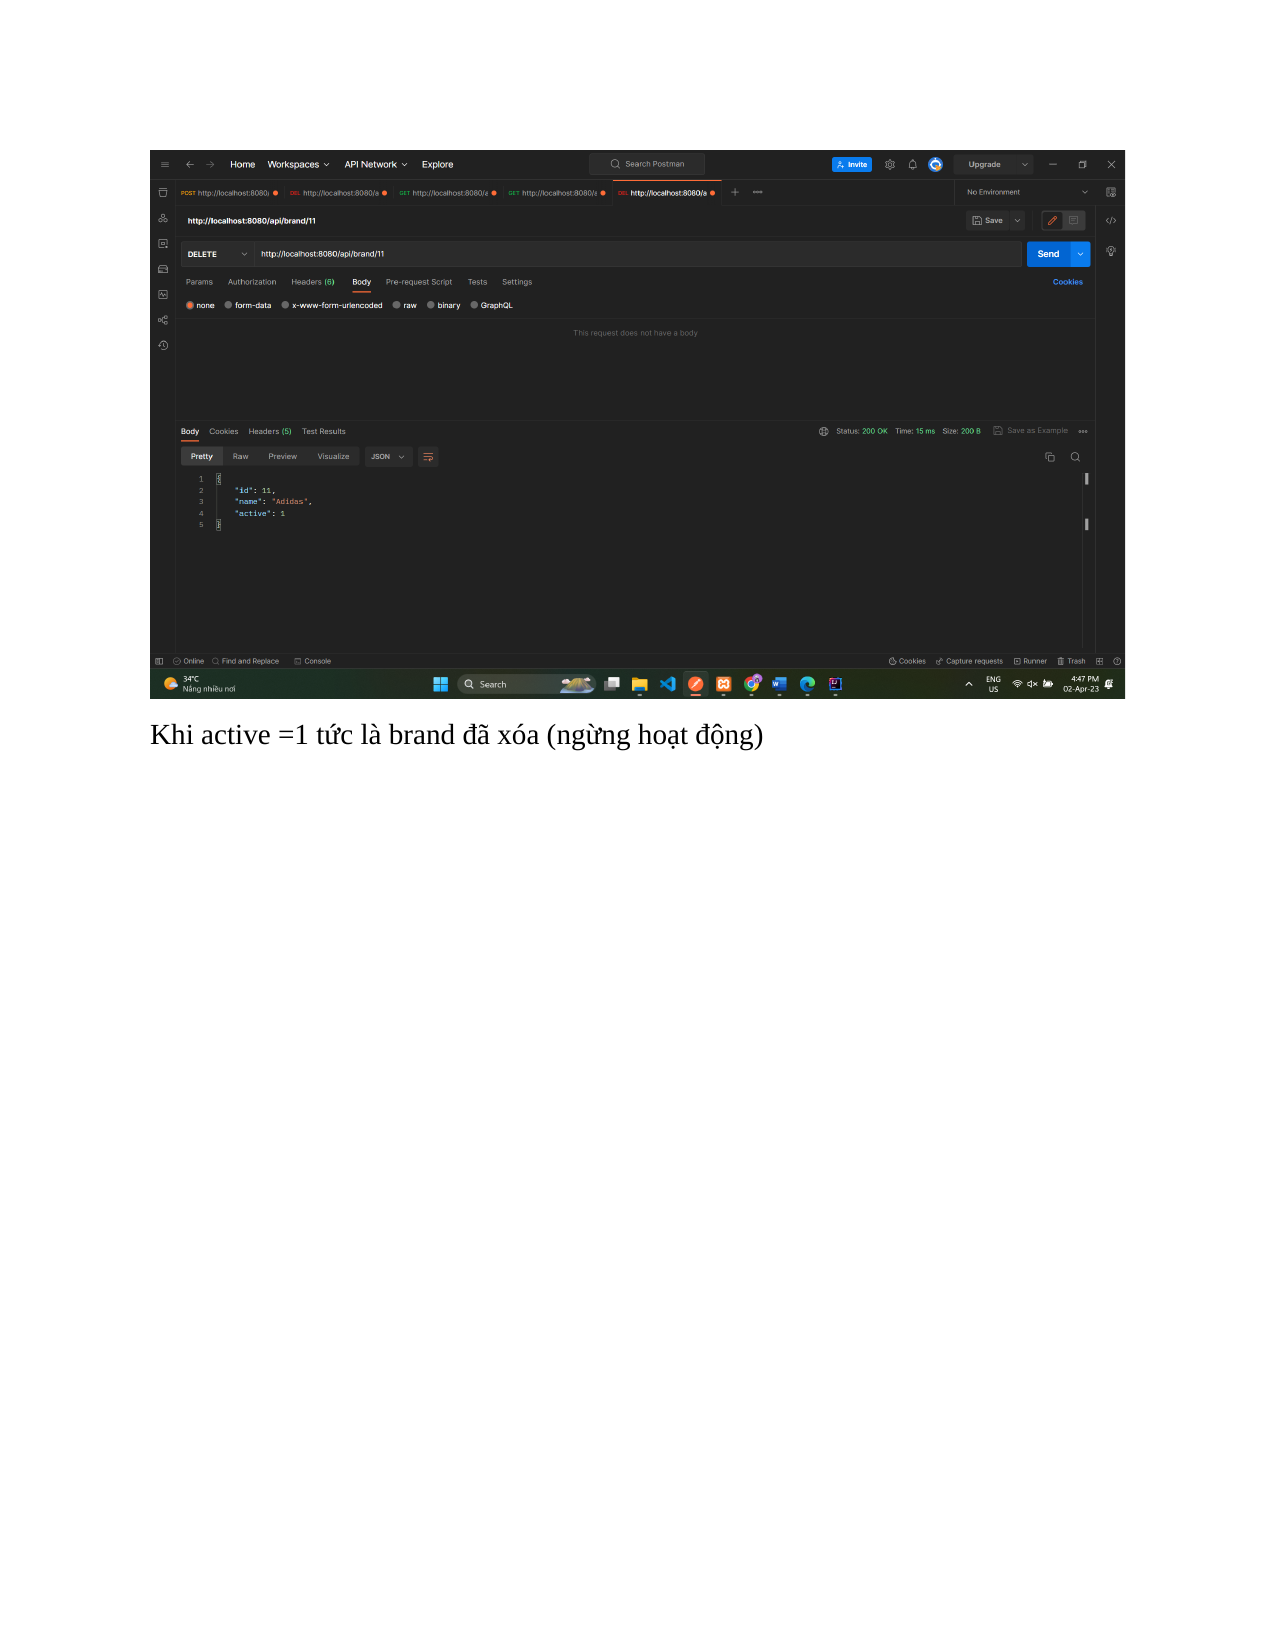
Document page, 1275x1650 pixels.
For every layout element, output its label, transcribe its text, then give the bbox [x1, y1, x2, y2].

picture [150, 150, 1125, 699]
text Khi active =1 tức là brand đã xóa (ngừng hoạt động) [150, 717, 1125, 751]
